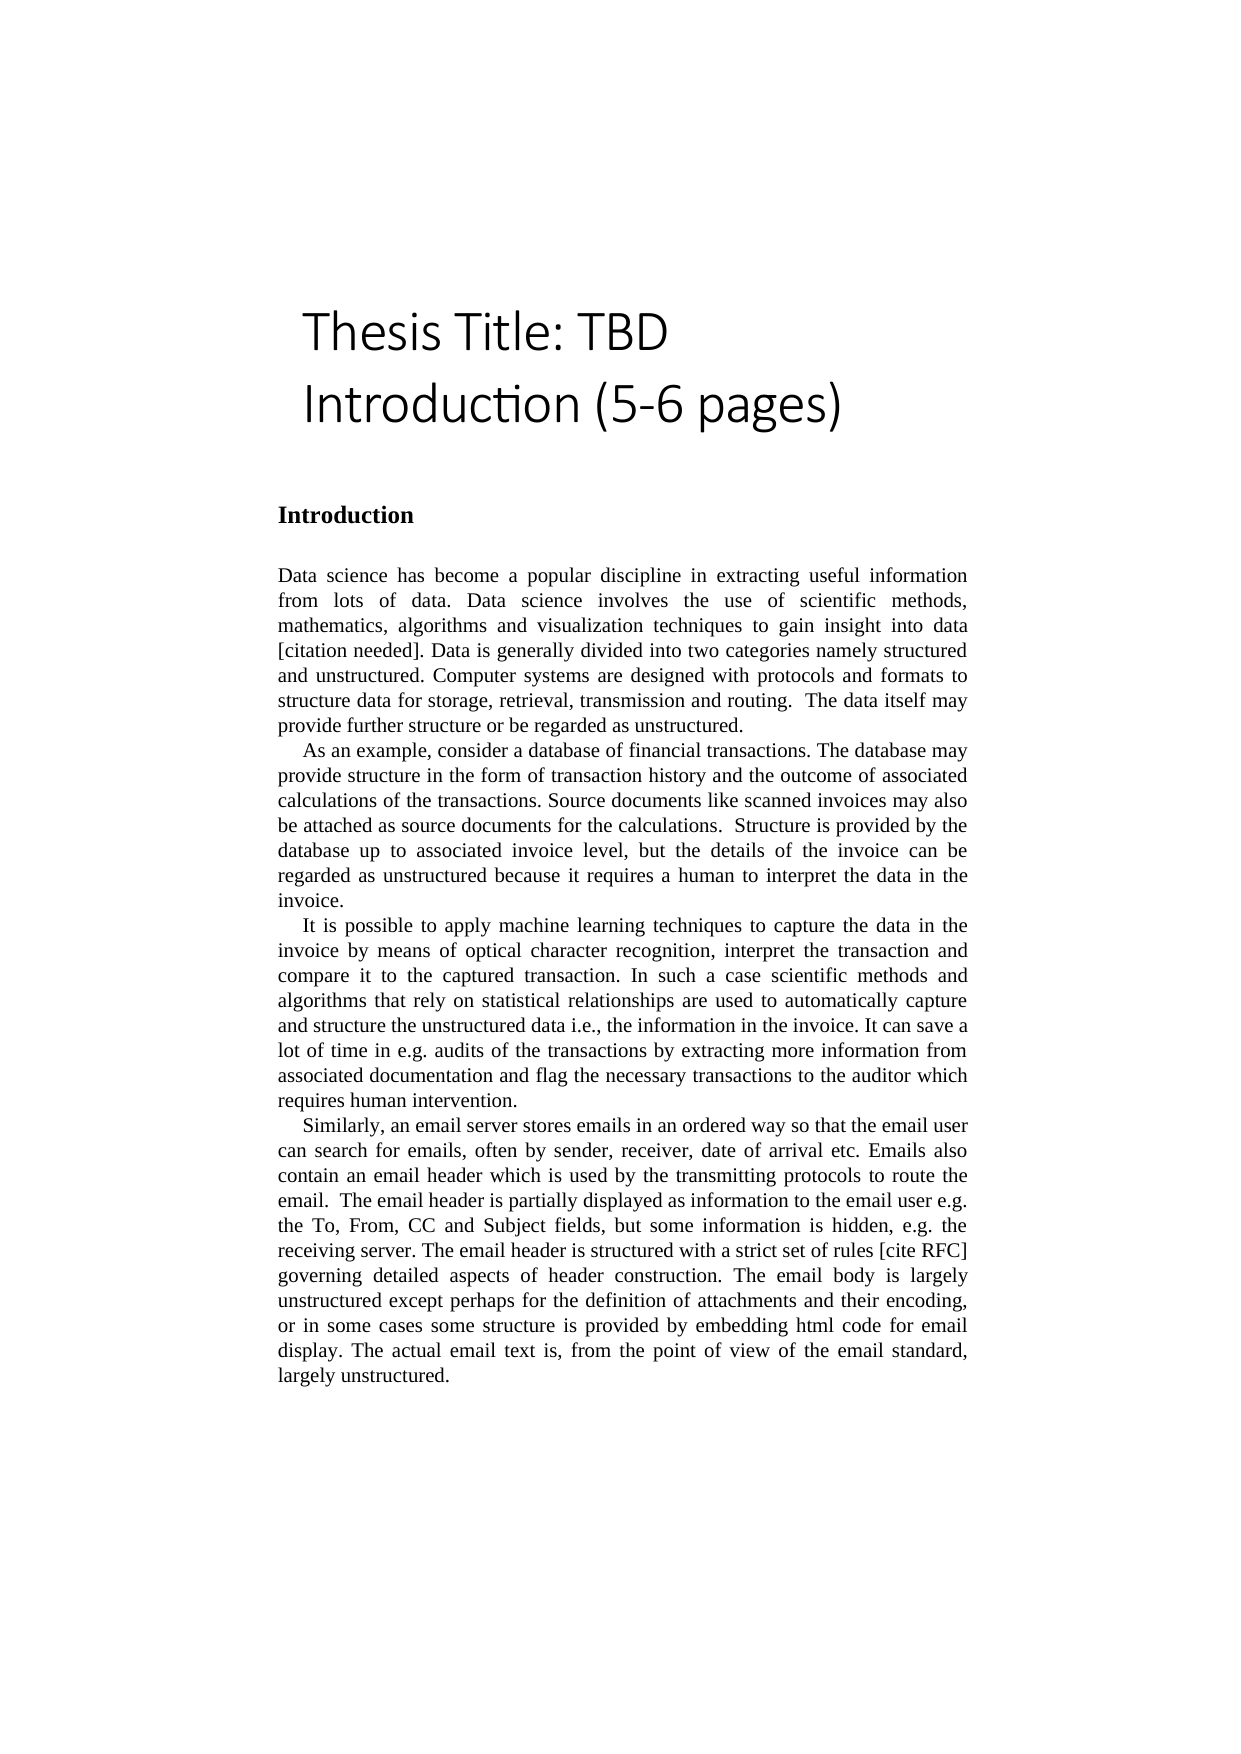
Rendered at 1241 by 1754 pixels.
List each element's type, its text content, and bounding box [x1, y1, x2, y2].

text Similarly, an email server stores emails in an ordered way so that the email user can search for emails, often by sender, receiver, date of arrival etc. Emails also contain an email header which is used by the transmitting protocols to route the email. The email header is partially displayed as information to the email user e.g. the To, From, CC and Subject fields, but some information is hidden, e.g. the receiving server. The email header is structured with a strict set of rules [cite RFC] governing detailed aspects of header construction. The email body is largely unstructured except perhaps for the definition of attachments and their encoding, or in some cases some structure is provided by embedding html code for email display. The actual email text is, from the point of view of the email standard, largely unstructured. [278, 1112, 968, 1387]
title Introduction (5-6 pages) [278, 367, 968, 438]
text It is possible to apply machine learning techniques to capture the data in the invoice by means of optical character recognition, interpret the transaction and compare it to the captured transaction. In such a case scientific methods and algorithms that rely on statistical relationships are used to automatically capture and structure the unstructured data i.e., the information in the invoice. It can save a lot of time in e.g. audits of the transactions by extracting more information from associated documentation and flag the necessary transactions to the auditor which requires human intervention. [278, 912, 968, 1112]
title Thesis Title: TBD [278, 295, 968, 367]
text Data science has become a popular discipline in extracting useful information from lots of data. Data science involves the use of scientific methods, mathematics, algorithms and visualization techniques to gain insight into data [citation needed]. Data is generally divided into two categories namely structured and unstructured. Computer systems are designed with protocols and formats to structure data for storage, retrieval, transmission and routing. The data itself may provide further structure or be regarded as unstructured. [278, 562, 968, 737]
text As an example, consider a database of financial transactions. The database may provide structure in the form of transaction history and the outcome of associated calculations of the transactions. Source documents like scanned invoices may also be attached as source documents for the calculations. Structure is provided by the database up to associated invoice level, but the details of the invoice can be regarded as unstructured because it requires a human to interpret the data in the invoice. [278, 737, 968, 912]
subtitle Introduction [278, 500, 968, 529]
